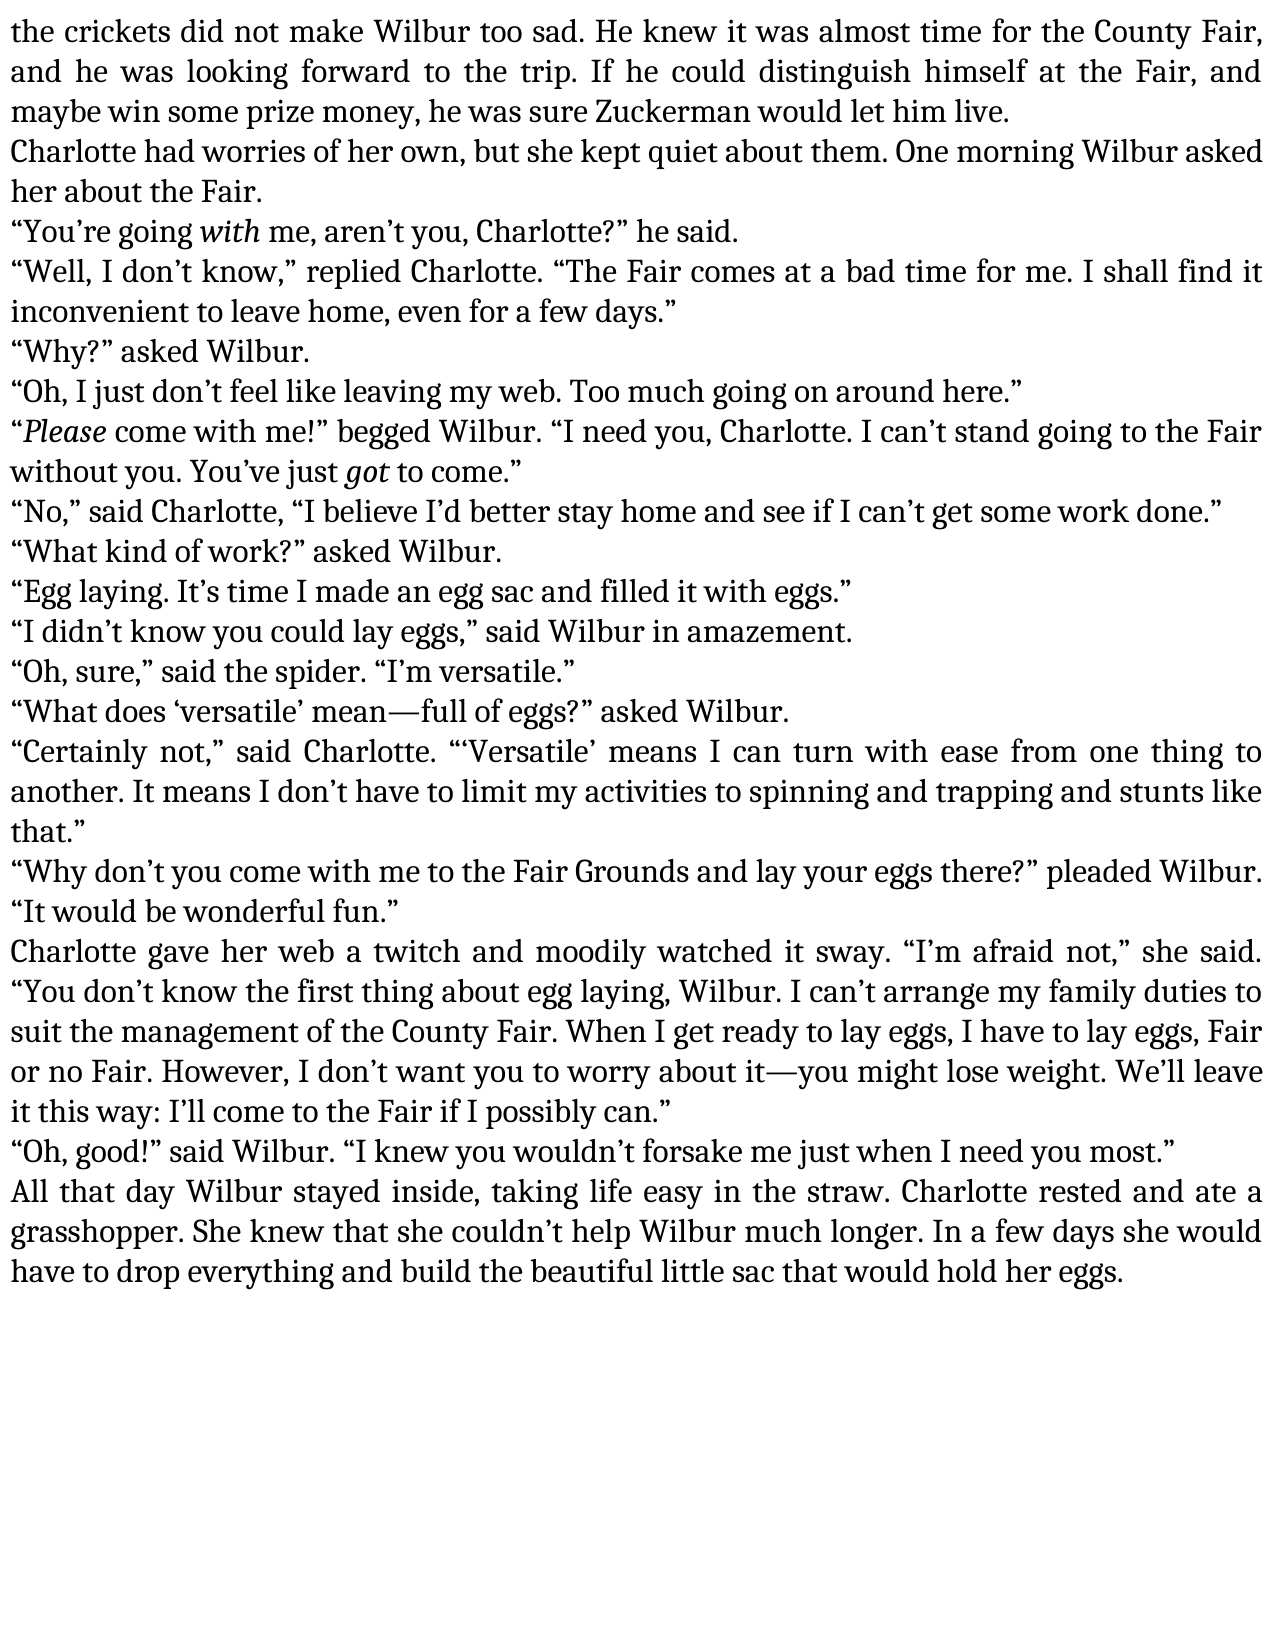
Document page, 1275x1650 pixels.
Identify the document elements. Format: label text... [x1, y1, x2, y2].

text “Oh, I just don’t feel like leaving my web. Too much going on around here.” [10, 370, 1264, 410]
text “I didn’t know you could lay eggs,” said Wilbur in amazement. [10, 610, 1264, 650]
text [10, 10, 1264, 130]
text “Why don’t you come with me to the Fair Grounds and lay your eggs there?” pleaded Wilbur. “It would be wonderful fun.” [10, 850, 1264, 930]
text All that day Wilbur stayed inside, taking life easy in the straw. Charlotte rested and ate a grasshopper. She knew that she couldn’t help Wilbur much longer. In a few days she would have to drop everything and build the beautiful little sac that would hold her eggs. [10, 1170, 1264, 1290]
text “What does ‘versatile’ mean—full of eggs?” asked Wilbur. [10, 690, 1264, 730]
text “Please come with me!” begged Wilbur. “I need you, Charlotte. I can’t stand going to the Fair without you. You’ve just got to come.” [10, 410, 1264, 490]
text “No,” said Charlotte, “I believe I’d better stay home and see if I can’t get some work done.” [10, 490, 1264, 530]
text “You’re going with me, aren’t you, Charlotte?” he said. [10, 210, 1264, 250]
text Charlotte had worries of her own, but she kept quiet about them. One morning Wilbur asked her about the Fair. [10, 130, 1264, 210]
text “Certainly not,” said Charlotte. “‘Versatile’ means I can turn with ease from one thing to another. It means I don’t have to limit my activities to spinning and trapping and stunts like that.” [10, 730, 1264, 850]
text Charlotte gave her web a twitch and moodily watched it sway. “I’m afraid not,” she said. “You don’t know the first thing about egg laying, Wilbur. I can’t arrange my family duties to suit the management of the County Fair. When I get ready to lay eggs, I have to lay eggs, Fair or no Fair. However, I don’t want you to worry about it—you might lose weight. We’ll leave it this way: I’ll come to the Fair if I possibly can.” [10, 930, 1264, 1130]
text “What kind of work?” asked Wilbur. [10, 530, 1264, 570]
text “Well, I don’t know,” replied Charlotte. “The Fair comes at a bad time for me. I shall find it inconvenient to leave home, even for a few days.” [10, 250, 1264, 330]
text “Why?” asked Wilbur. [10, 330, 1264, 370]
text “Egg laying. It’s time I made an egg sac and filled it with eggs.” [10, 570, 1264, 610]
text “Oh, sure,” said the spider. “I’m versatile.” [10, 650, 1264, 690]
text “Oh, good!” said Wilbur. “I knew you wouldn’t forsake me just when I need you most.” [10, 1130, 1264, 1170]
